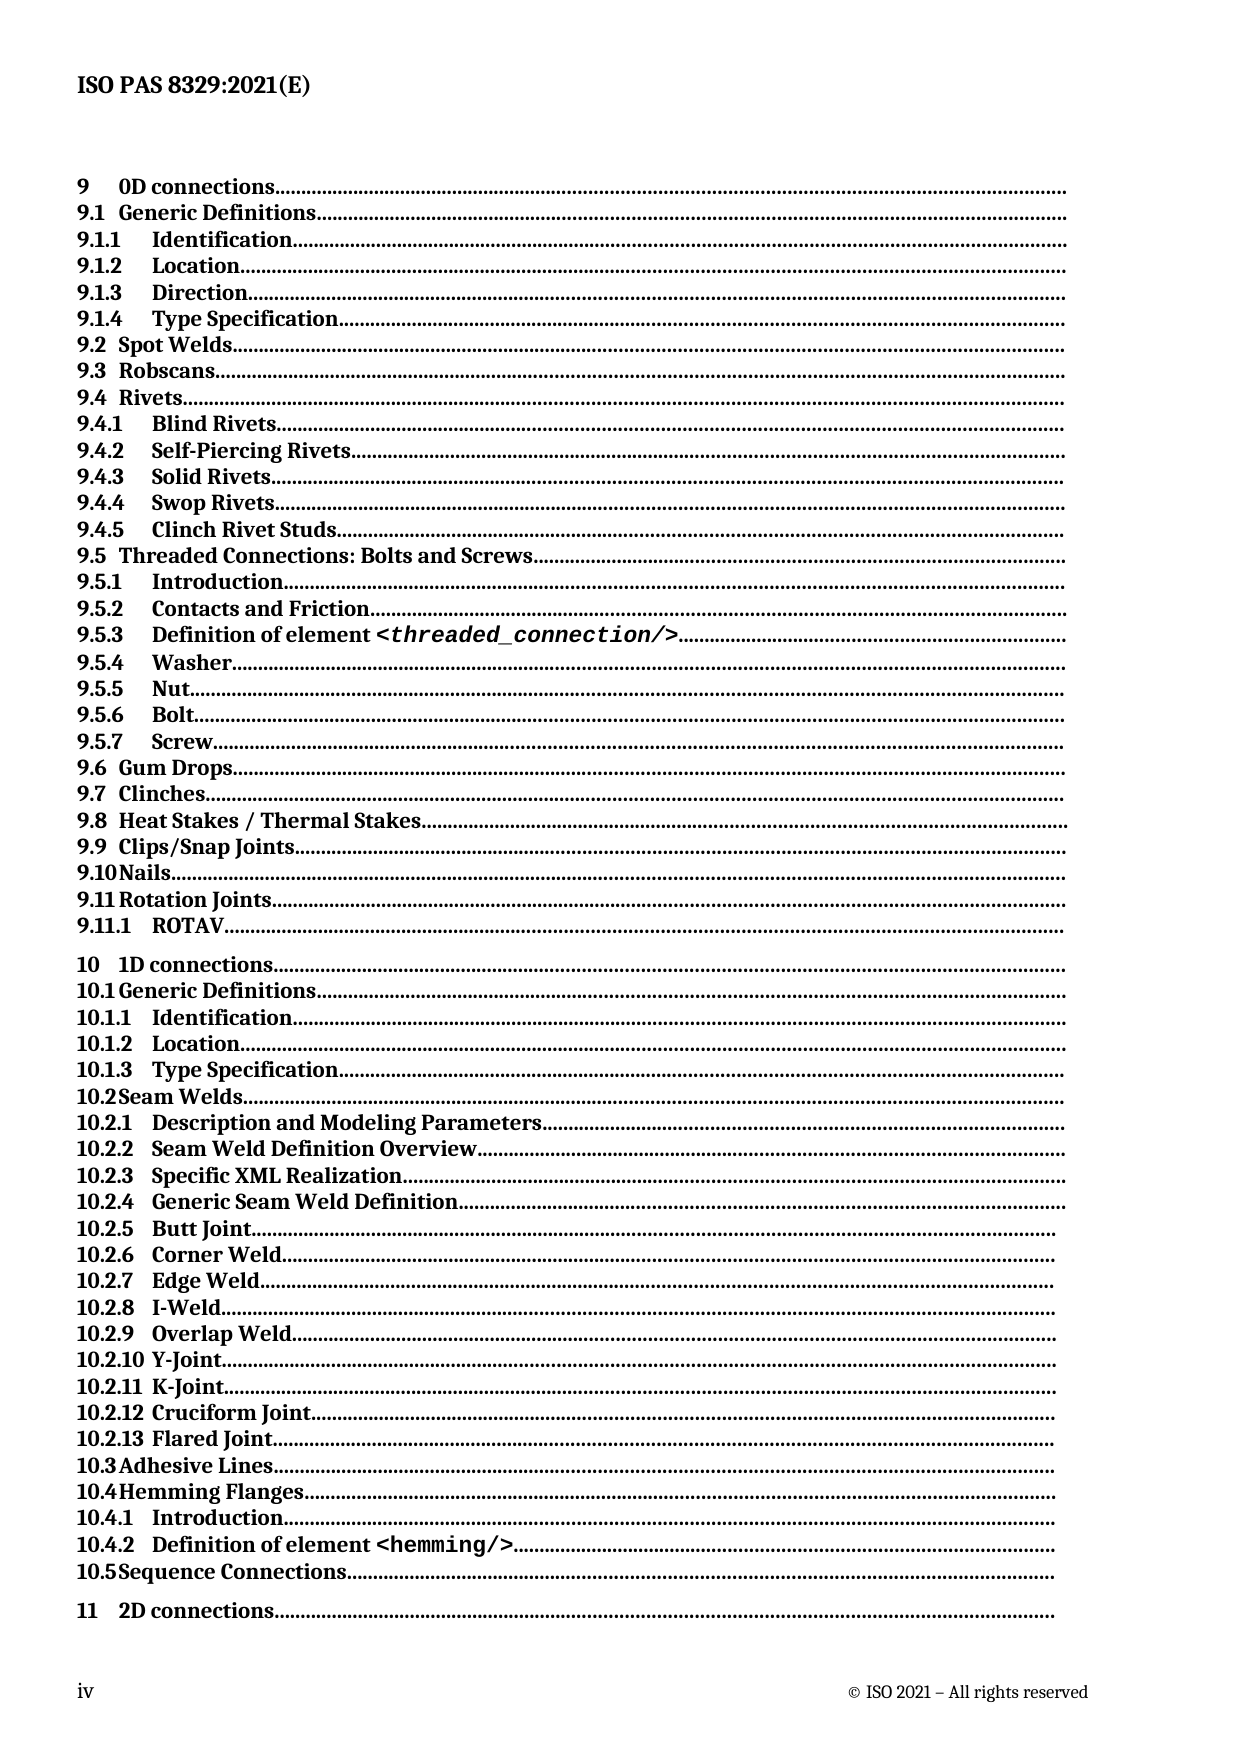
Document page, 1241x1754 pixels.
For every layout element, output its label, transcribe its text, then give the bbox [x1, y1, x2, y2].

text 10.2.8 I-Weld 110 [77, 1294, 1040, 1321]
text 9.10 Nails 76 [77, 860, 1040, 887]
text 9.1.4 Type Specification 34 [77, 306, 1040, 332]
text 10.2.13 Flared Joint 128 [77, 1426, 1040, 1452]
text 9.5.1 Introduction 50 [77, 569, 1040, 596]
text 9.8 Heat Stakes / Thermal Stakes 71 [77, 807, 1040, 834]
text 9.5.3 Definition of element <threaded_connection/> 54 [77, 622, 1040, 649]
text 9.9 Clips/Snap Joints 73 [77, 834, 1040, 860]
text 9.11 Rotation Joints 79 [77, 887, 1040, 913]
text 9.5.4 Washer 57 [77, 649, 1040, 676]
text 10.2.10 Y-Joint 117 [77, 1347, 1040, 1373]
text 10.1.2 Location 81 [77, 1031, 1040, 1057]
text 10.3 Adhesive Lines 130 [77, 1452, 1040, 1479]
text 10 1D connections 81 [77, 952, 1040, 978]
text 9.4 Rivets 38 [77, 385, 1040, 411]
text 9.7 Clinches 68 [77, 781, 1040, 807]
text 9.5.6 Bolt 59 [77, 702, 1040, 728]
text 10.2.9 Overlap Weld 113 [77, 1321, 1040, 1347]
text 9.4.5 Clinch Rivet Studs 48 [77, 516, 1040, 543]
text 9.1.3 Direction 33 [77, 279, 1040, 306]
text 10.2.5 Butt Joint 101 [77, 1215, 1040, 1242]
text 10.1.1 Identification 81 [77, 1004, 1040, 1031]
text 9 0D connections 31 [77, 174, 1040, 200]
text 9.1.2 Location 32 [77, 253, 1040, 279]
text 10.5 Sequence Connections 136 [77, 1559, 1040, 1585]
text 9.1 Generic Definitions 31 [77, 200, 1040, 227]
text 10.2.3 Specific XML Realization 92 [77, 1163, 1040, 1189]
text 10.1.3 Type Specification 88 [77, 1057, 1040, 1083]
text 10.4.2 Definition of element <hemming/> 134 [77, 1532, 1040, 1559]
text 9.1.1 Identification 31 [77, 227, 1040, 253]
text 10.2.7 Edge Weld 108 [77, 1268, 1040, 1294]
text 9.5.7 Screw 64 [77, 728, 1040, 755]
text 11 2D connections 139 [77, 1598, 1040, 1624]
text 9.2 Spot Welds 34 [77, 332, 1040, 358]
text 10.2.1 Description and Modeling Parameters 89 [77, 1110, 1040, 1136]
text 10.2.11 K-Joint 121 [77, 1373, 1040, 1400]
text 9.3 Robscans 35 [77, 358, 1040, 385]
text 9.4.3 Solid Rivets 44 [77, 464, 1040, 490]
text 9.5.2 Contacts and Friction 51 [77, 596, 1040, 622]
text 9.5 Threaded Connections: Bolts and Screws 50 [77, 543, 1040, 569]
text 10.1 Generic Definitions 81 [77, 978, 1040, 1004]
text 9.4.4 Swop Rivets 47 [77, 490, 1040, 516]
text 10.2.12 Cruciform Joint 125 [77, 1400, 1040, 1426]
text 10.2 Seam Welds 89 [77, 1083, 1040, 1110]
text 9.4.1 Blind Rivets 40 [77, 411, 1040, 437]
text 10.2.6 Corner Weld 103 [77, 1242, 1040, 1268]
text 9.4.2 Self-Piercing Rivets 43 [77, 437, 1040, 464]
text 10.2.4 Generic Seam Weld Definition 92 [77, 1189, 1040, 1215]
text 9.5.5 Nut 58 [77, 676, 1040, 702]
text 9.6 Gum Drops 67 [77, 755, 1040, 781]
text 10.4 Hemming Flanges 132 [77, 1479, 1040, 1505]
text 9.11.1 ROTAV 80 [77, 913, 1040, 939]
text 10.2.2 Seam Weld Definition Overview 90 [77, 1136, 1040, 1163]
text 10.4.1 Introduction 132 [77, 1505, 1040, 1532]
